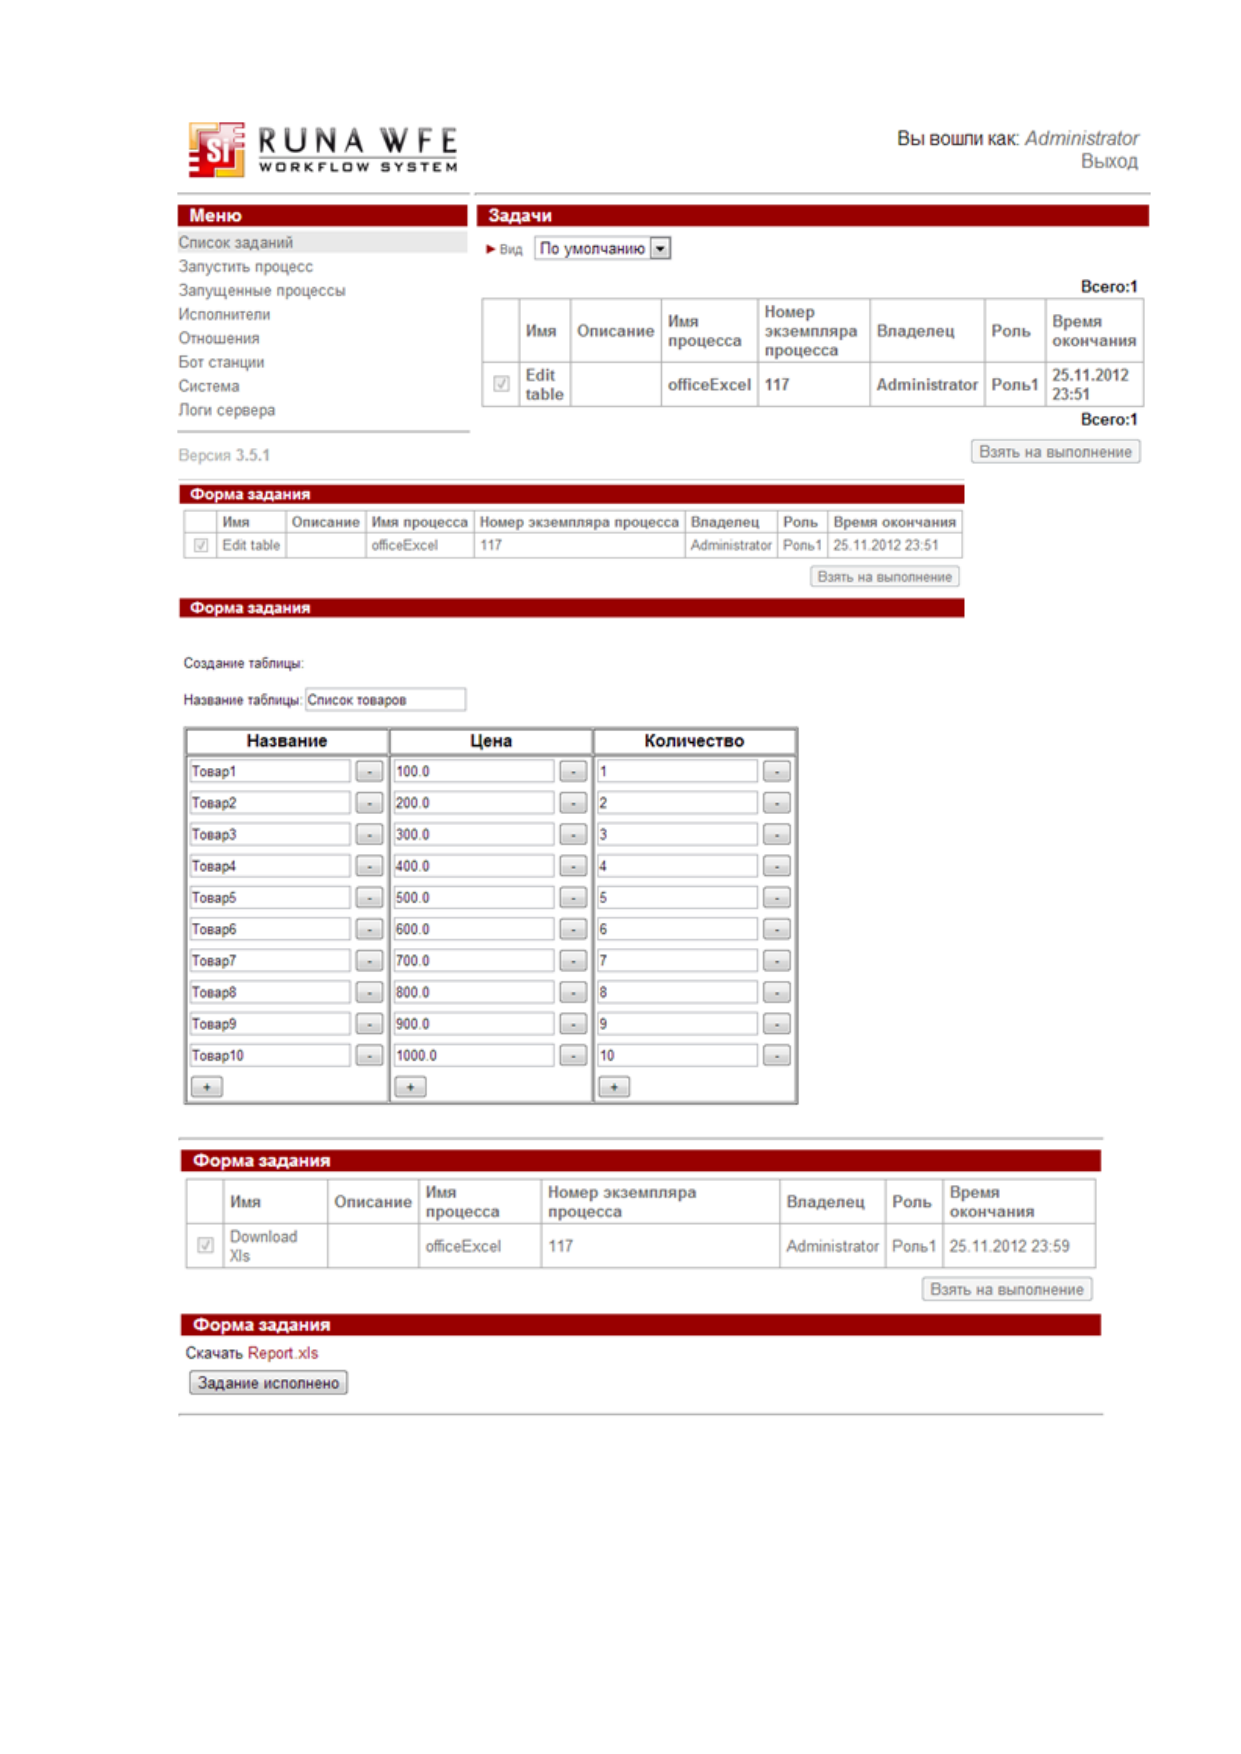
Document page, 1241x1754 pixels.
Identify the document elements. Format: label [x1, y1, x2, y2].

picture [177, 477, 971, 1116]
picture [177, 1120, 1110, 1428]
picture [177, 118, 1151, 473]
